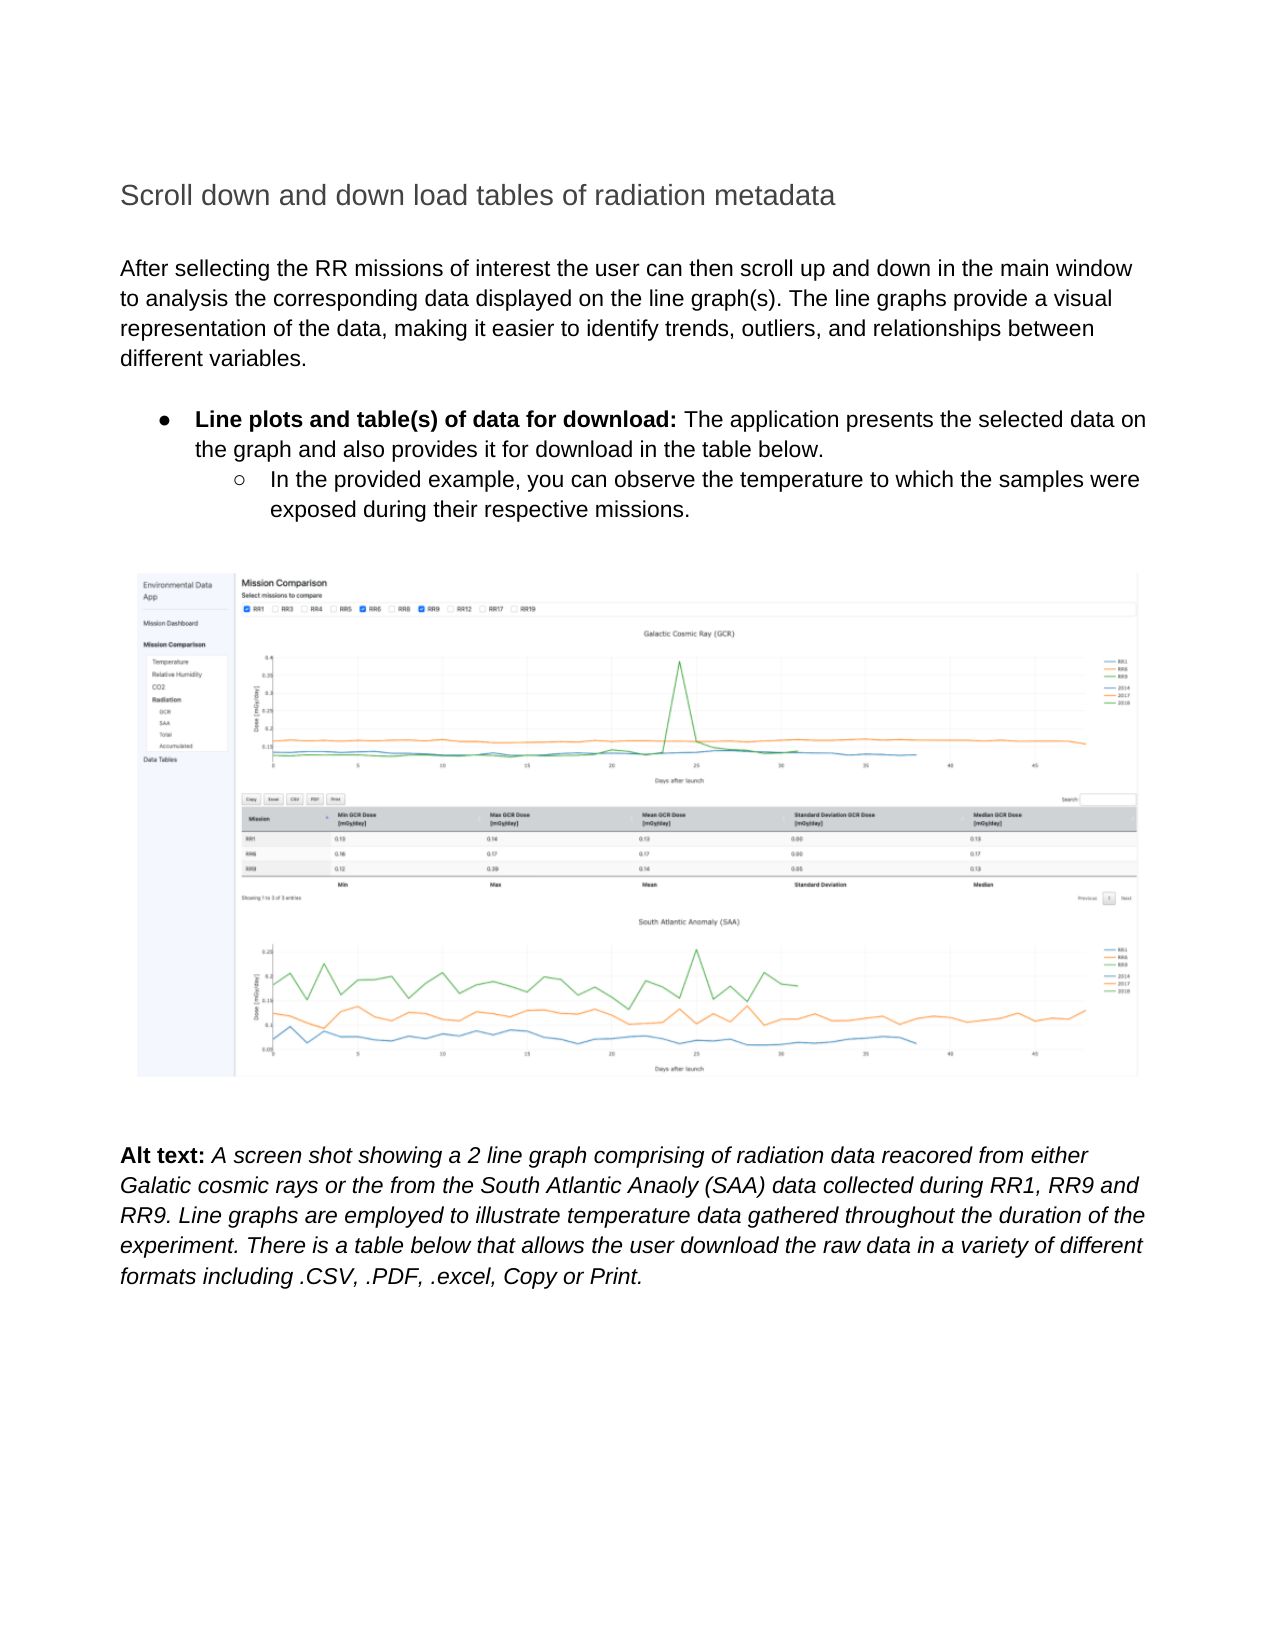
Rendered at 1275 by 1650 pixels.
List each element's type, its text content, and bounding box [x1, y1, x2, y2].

list Line plots and table(s) of data for download: The application presents the selected data on the graph and also provides it for download in the table below. [157, 406, 1155, 462]
text After sellecting the RR missions of interest the user can then scroll up and down in the main window to analysis the corresponding data displayed on the line graph(s). The line graphs provide a visual representation of the data, making it easier to identify trends, outliers, and relationships between different variables. [120, 254, 1155, 372]
subtitle Scroll down and down load tables of radiation metadata [120, 177, 1155, 211]
list In the provided example, you can observe the temperature to which the samples were exposed during their respective missions. [232, 466, 1155, 523]
text Alt text: A screen shot showing a 2 line graph comprising of radiation data reacored from either Galatic cosmic rays or the from the South Atlantic Anaoly (SAA) data collected during RR1, RR9 and RR9. Line graphs are employed to illustrate temperature data gathered throughout the duration of the experiment. There is a table below that allows the user download the raw data in a variety of different formats including .CSV, .PDF, .excel, Copy or Print. [120, 1142, 1155, 1289]
picture [120, 556, 1155, 1138]
